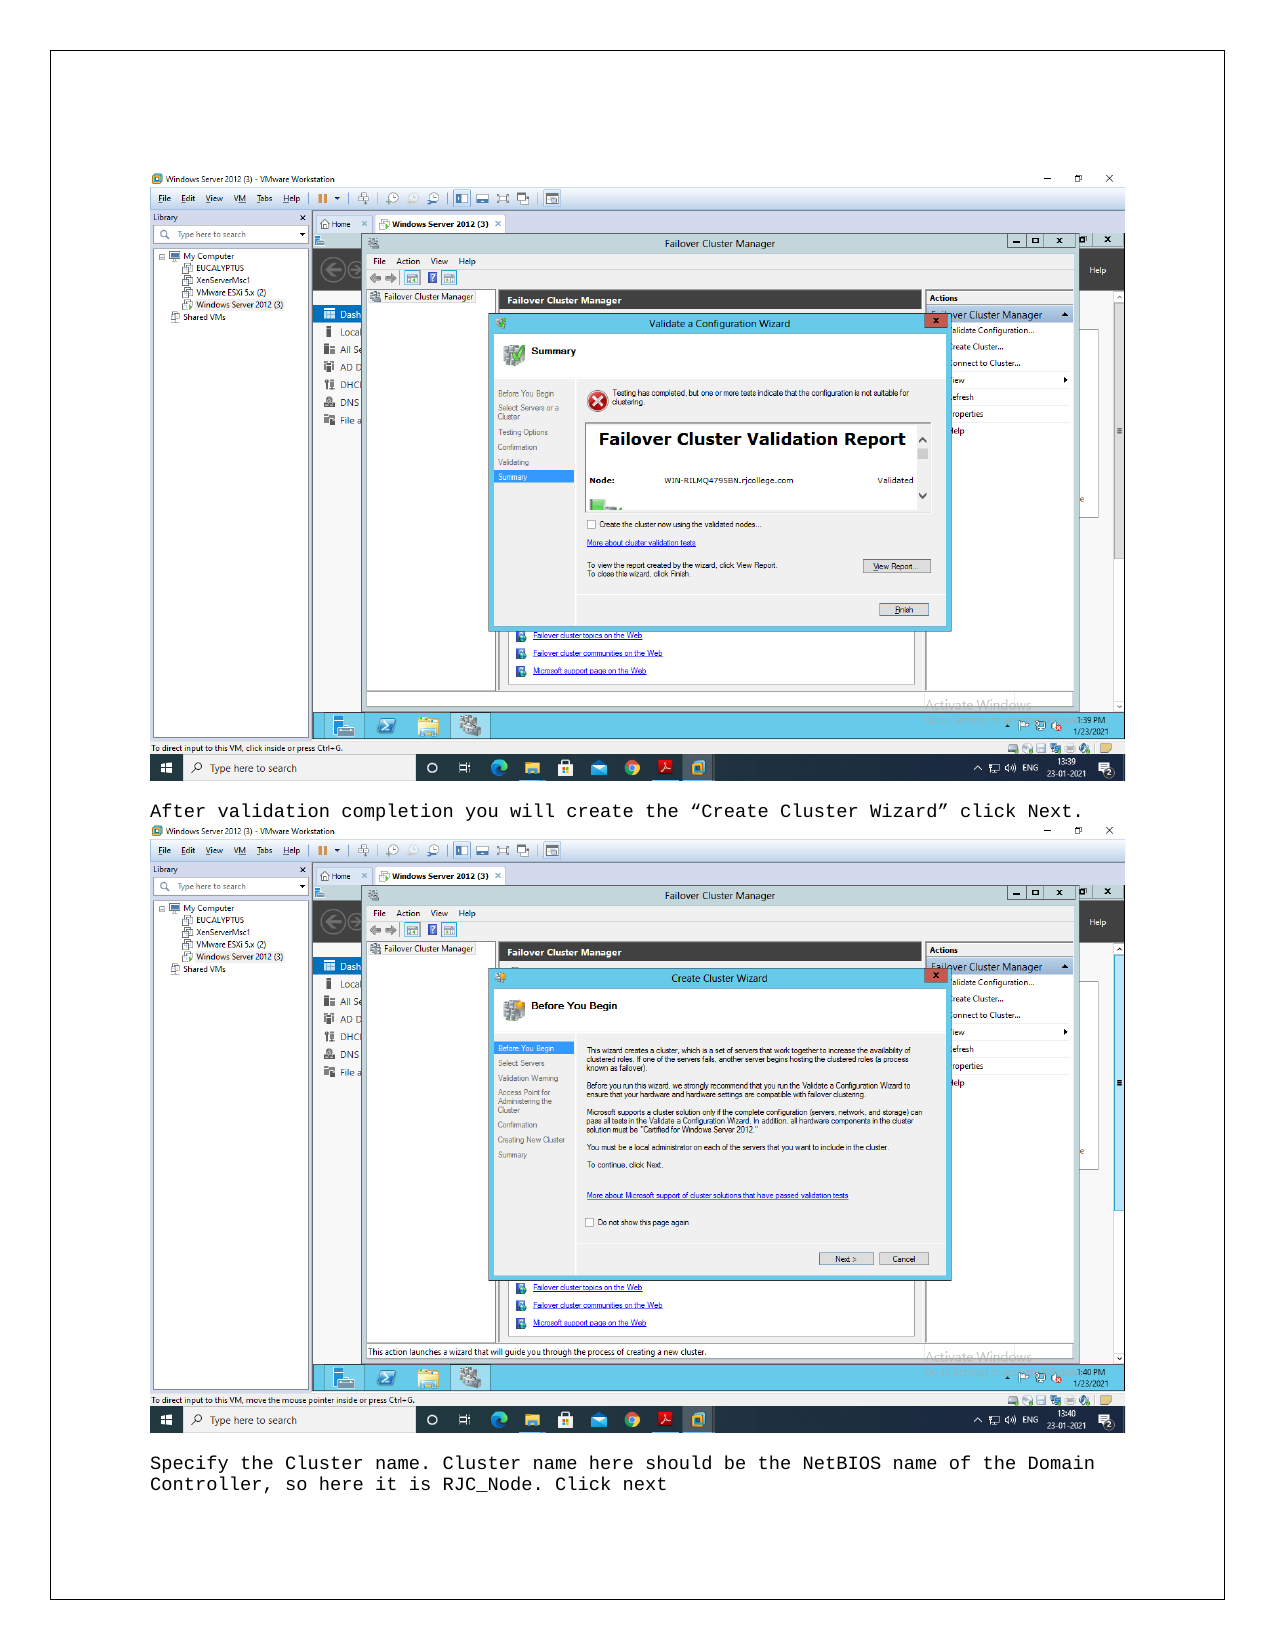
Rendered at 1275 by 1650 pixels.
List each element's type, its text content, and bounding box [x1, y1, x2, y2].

picture [150, 171, 1125, 781]
text After validation completion you will create the “Create Cluster Wizard” click Next. [150, 802, 1125, 823]
picture [150, 823, 1125, 1433]
text Specify the Cluster name. Cluster name here should be the NetBIOS name of the Domain Controller, so here it is RJC_Node. Click next [150, 1454, 1125, 1496]
